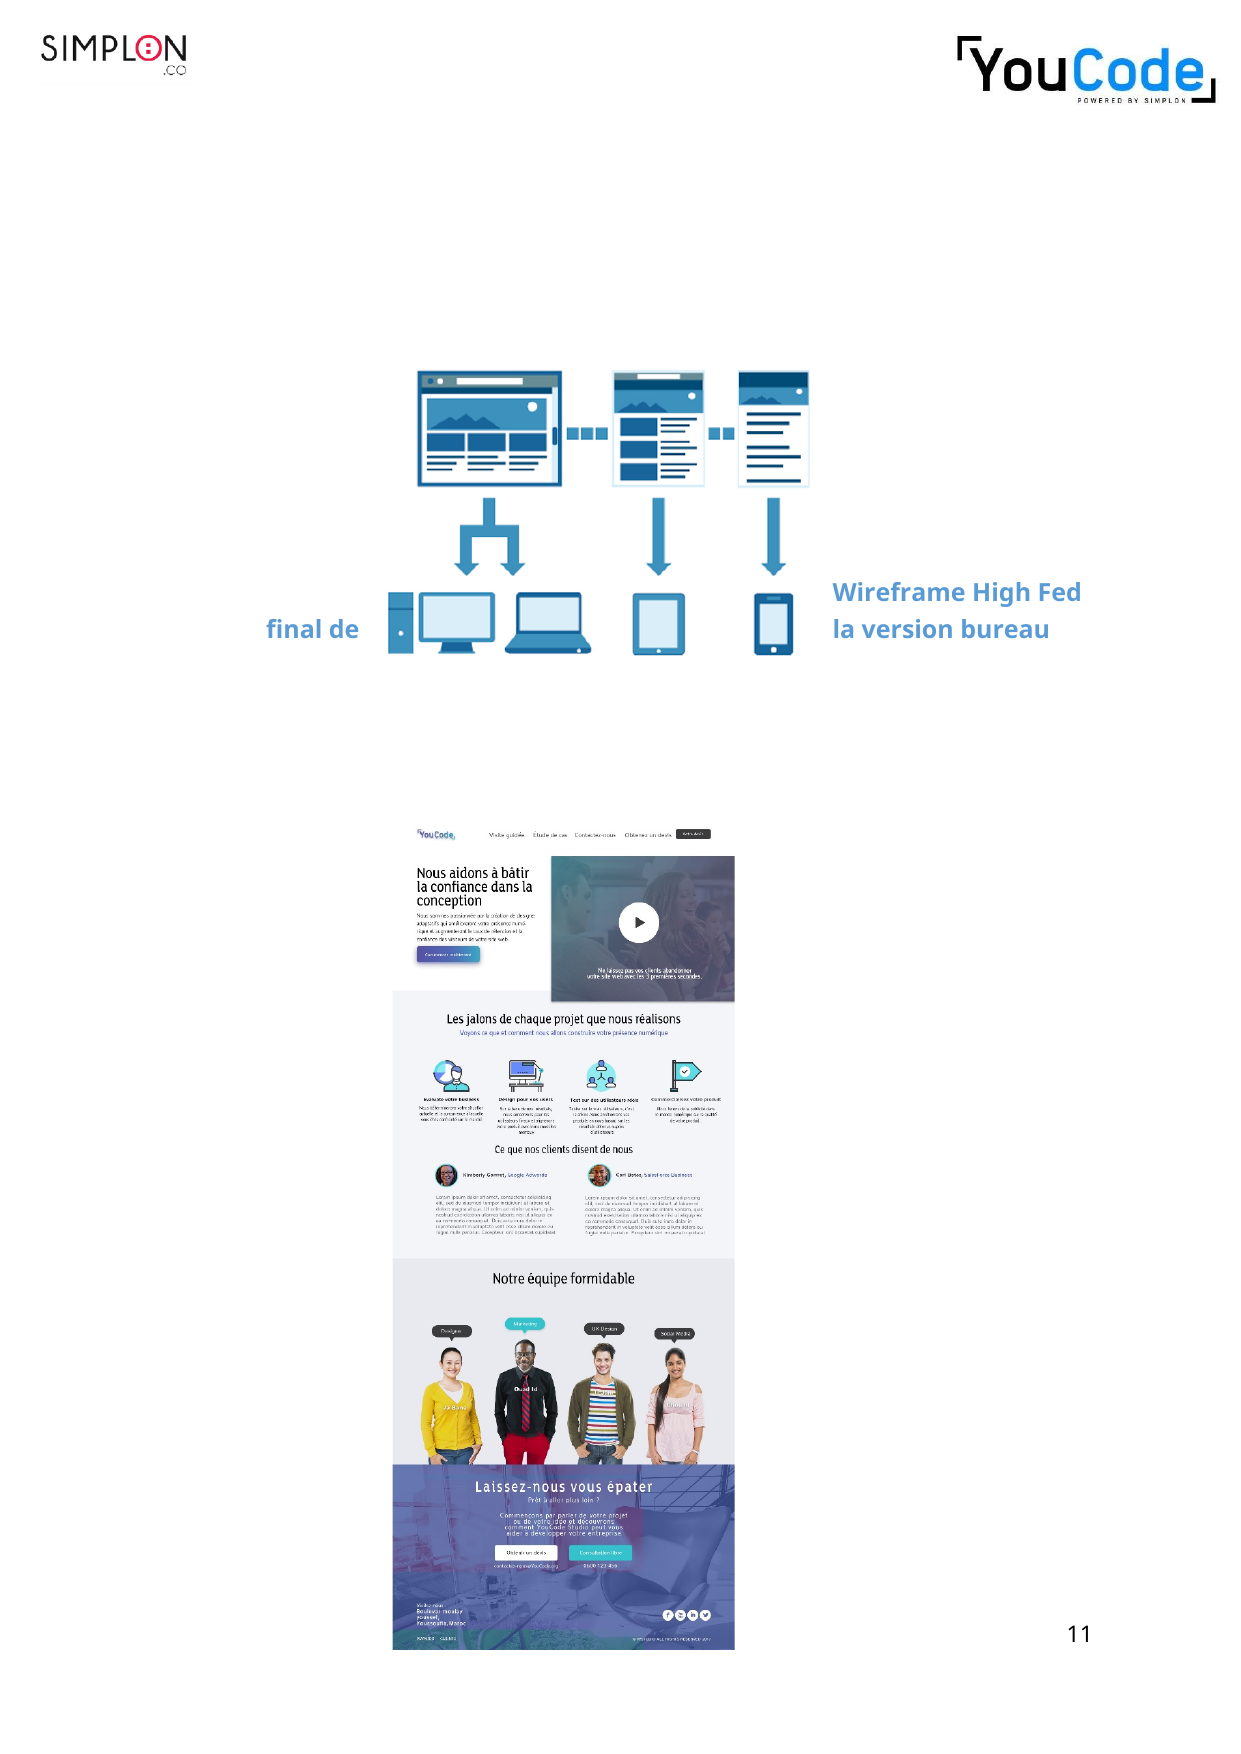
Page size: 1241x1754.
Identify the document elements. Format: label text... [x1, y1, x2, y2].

subtitle Wireframe High Fed final de la version bureau [266, 575, 381, 646]
subtitle Wireframe High Fed final de la version bureau [814, 575, 1093, 646]
picture [381, 350, 814, 681]
picture [35, 0, 196, 107]
picture [392, 819, 735, 1650]
